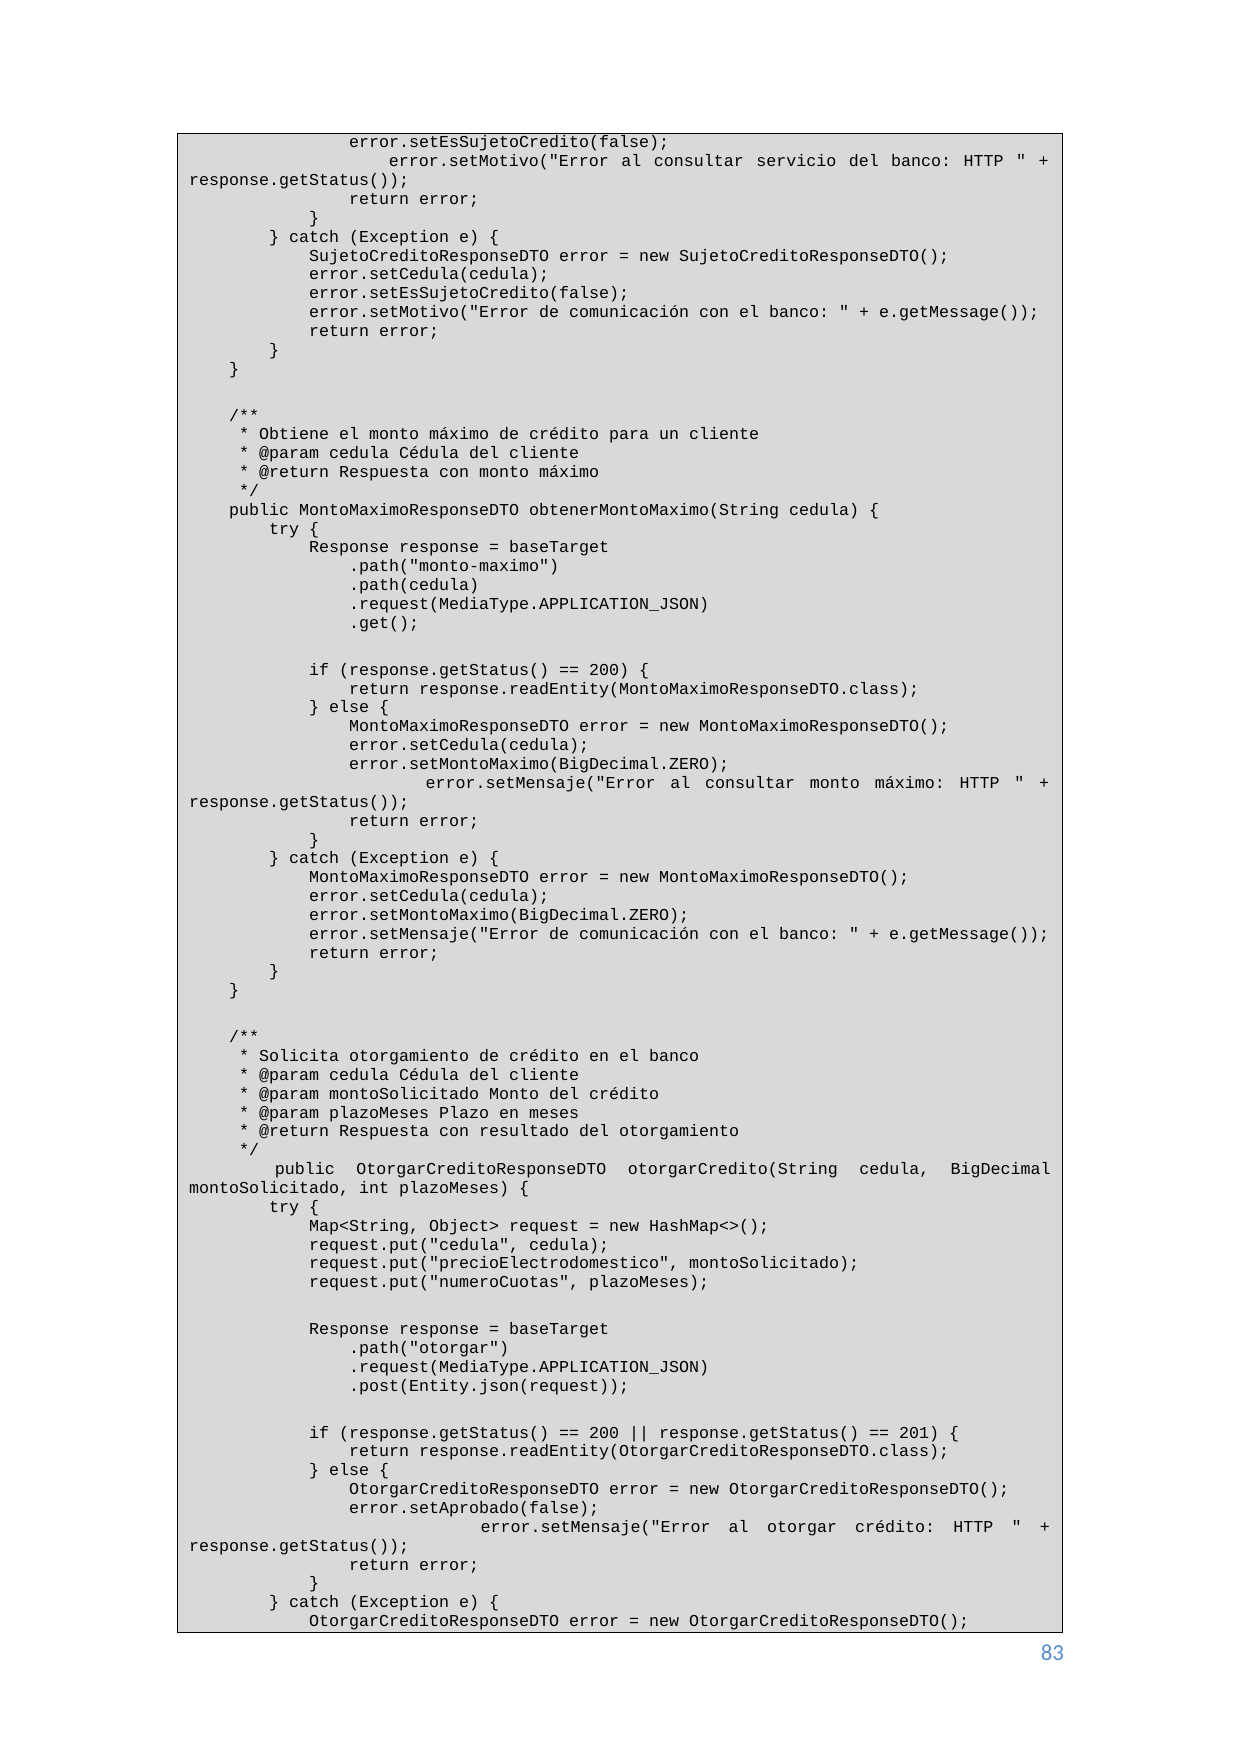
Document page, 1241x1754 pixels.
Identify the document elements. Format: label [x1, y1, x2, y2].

table_header [178, 134, 1062, 1632]
